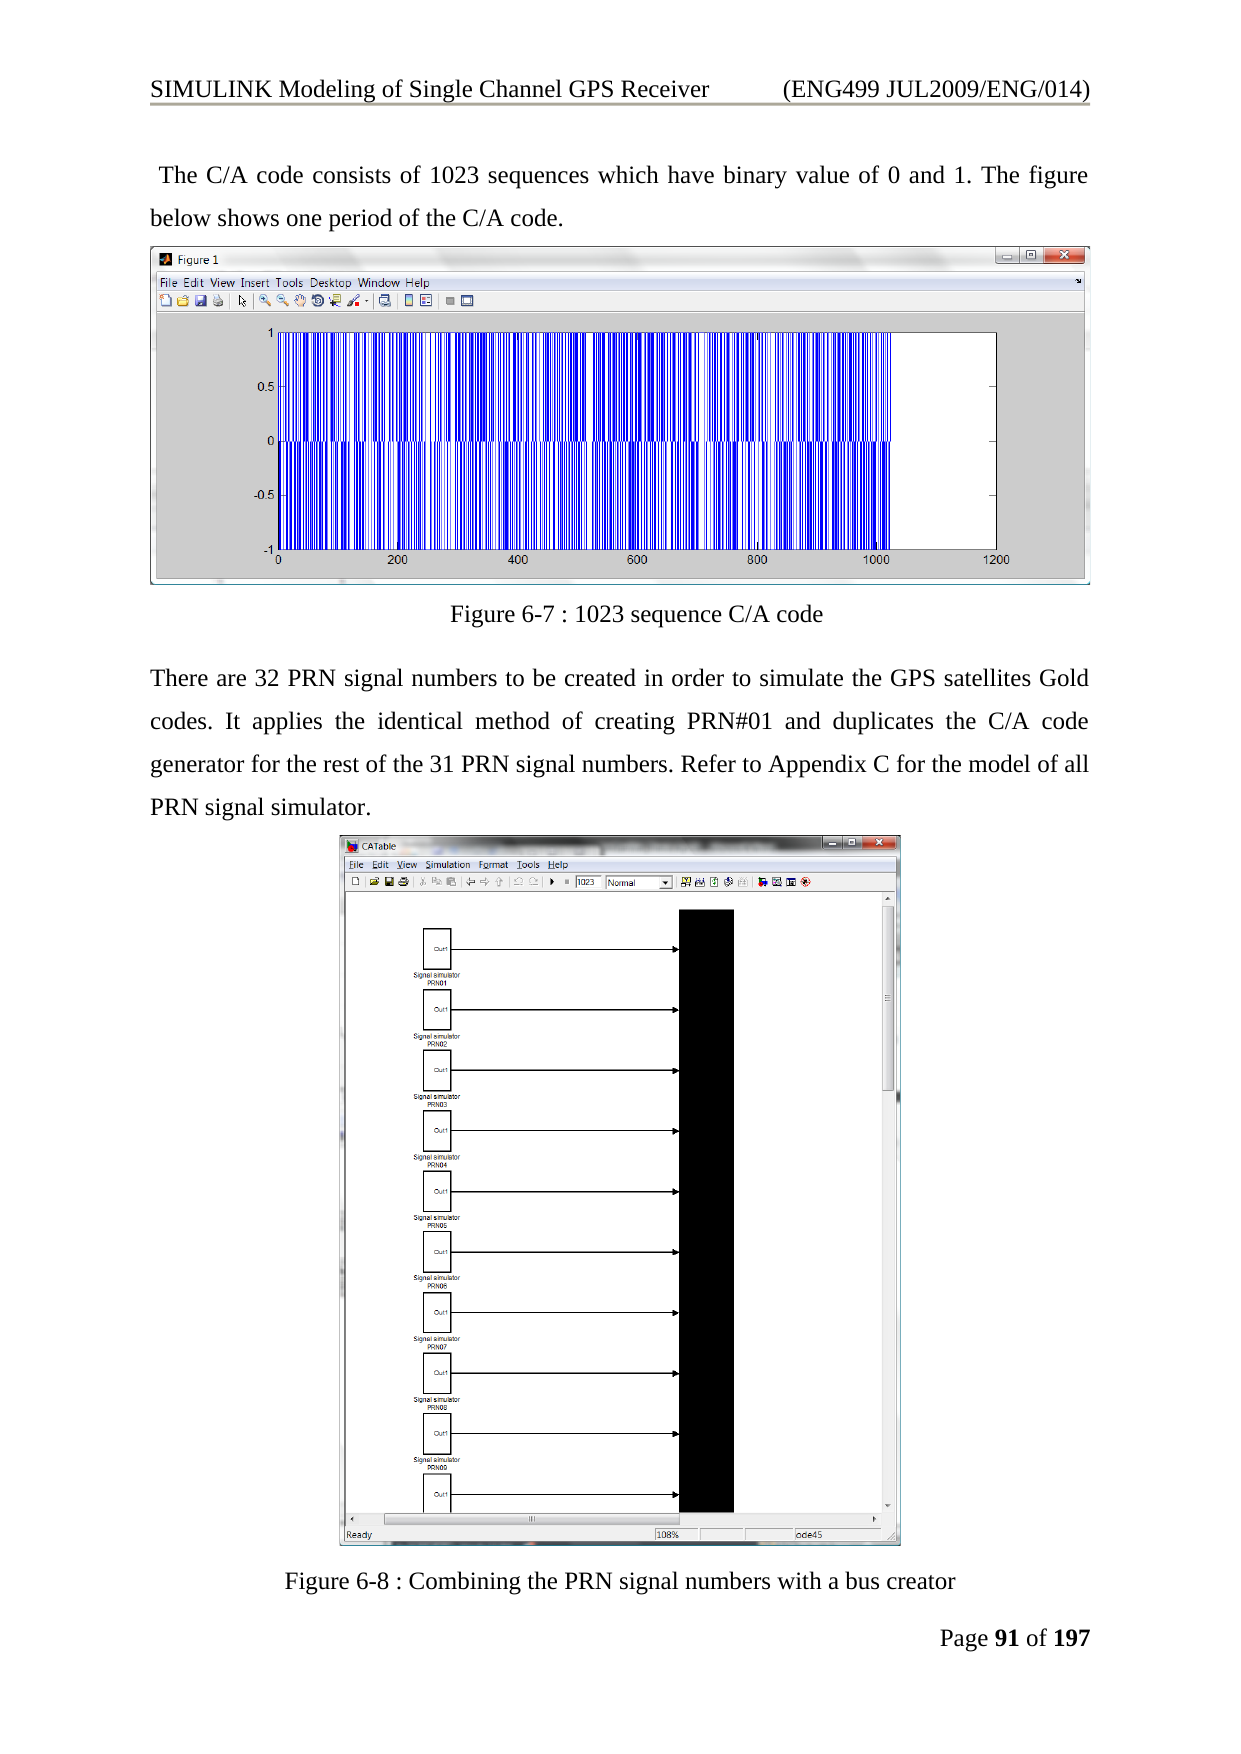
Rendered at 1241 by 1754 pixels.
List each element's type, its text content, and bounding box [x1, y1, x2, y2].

picture [150, 246, 1091, 585]
text Figure 6-8 : Combining the PRN signal numbers with a bus creator [150, 1566, 1090, 1595]
picture [339, 835, 901, 1546]
text The C/A code consists of 1023 sequences which have binary value of 0 and 1. The figure below shows one period of the C/A code. [150, 160, 1090, 232]
text There are 32 PRN signal numbers to be created in order to simulate the GPS satellites Gold codes. It applies the identical method of creating PRN#01 and duplicates the C/A code generator for the rest of the 31 PRN signal numbers. Refer to Appendix C for the model of all PRN signal simulator. [150, 663, 1090, 821]
text Figure 6-7 : 1023 sequence C/A code [375, 599, 1090, 627]
